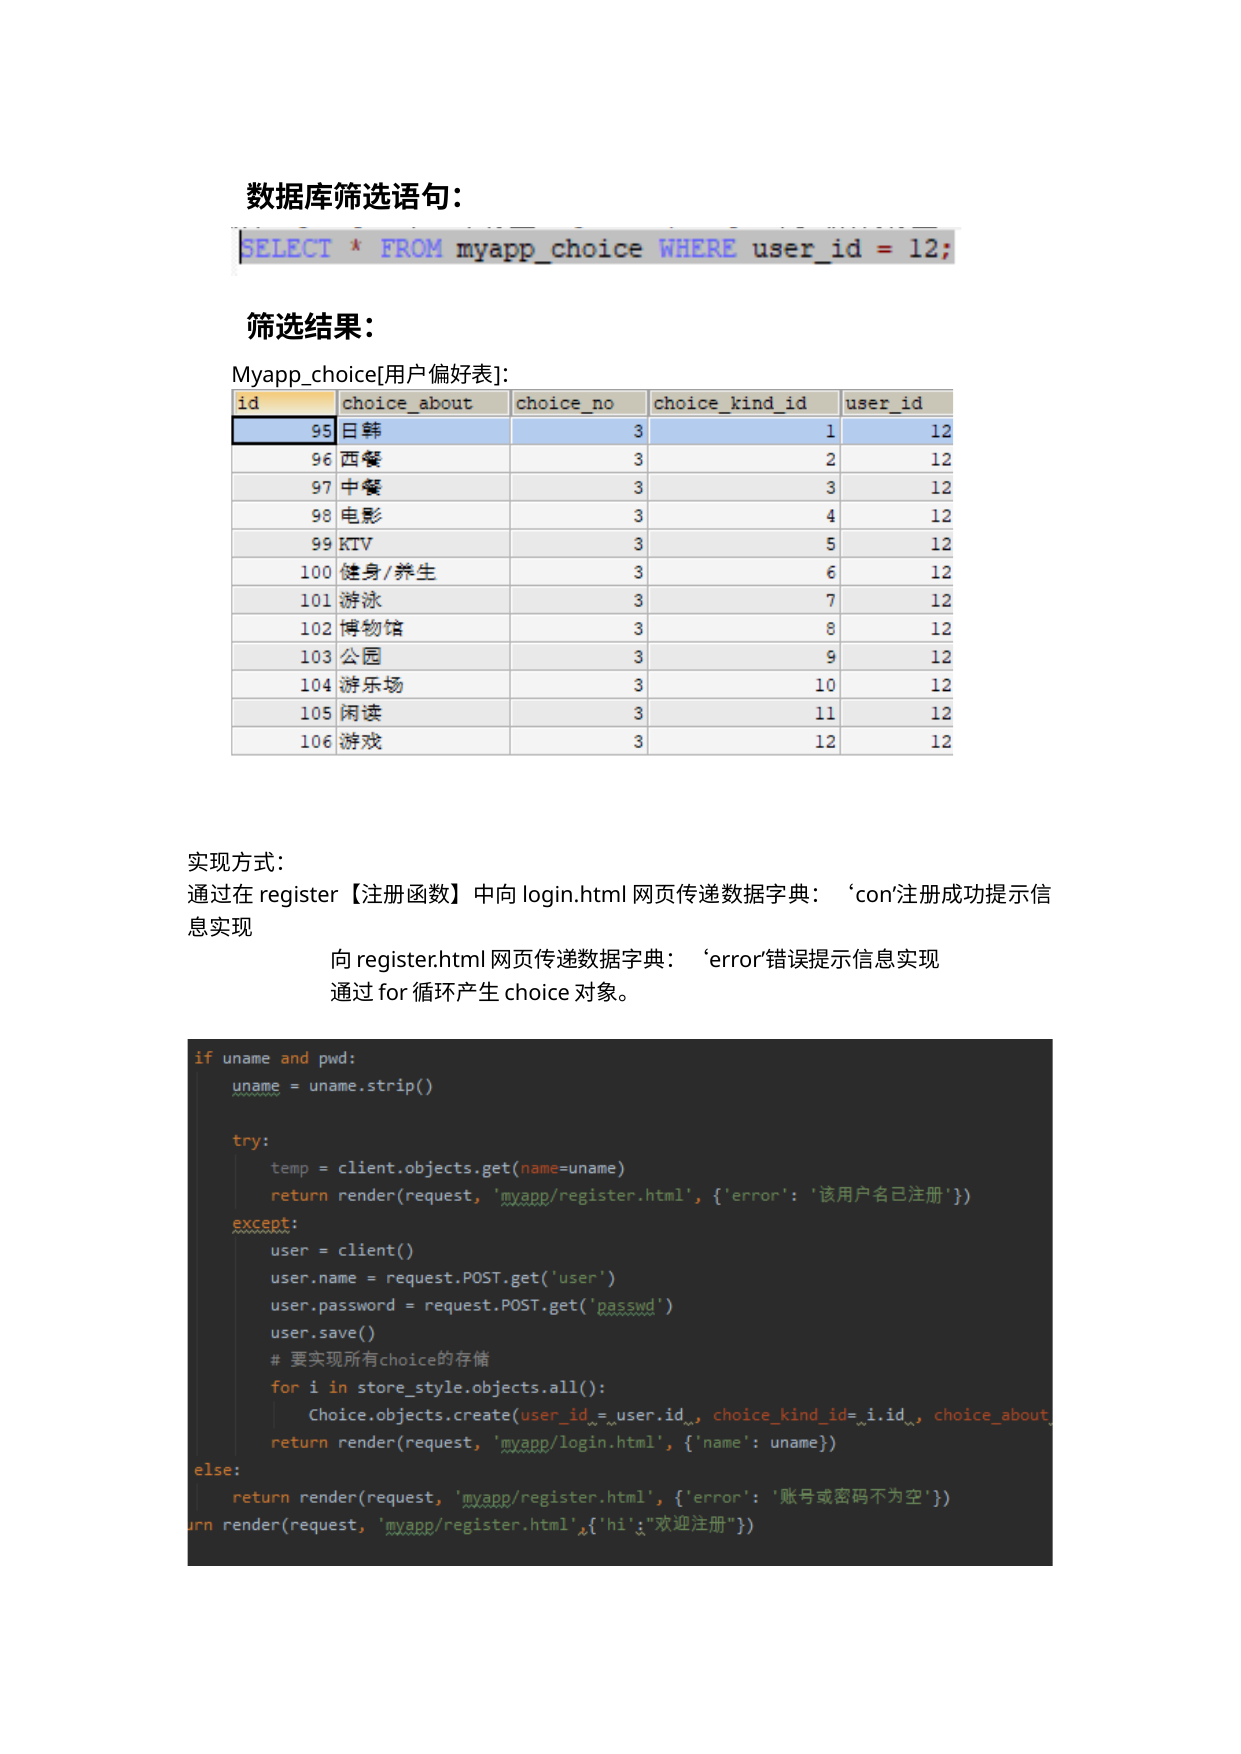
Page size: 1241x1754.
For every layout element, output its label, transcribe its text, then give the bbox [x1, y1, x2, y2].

picture [231, 227, 962, 276]
text 向register.html网页传递数据字典：‘error’错误提示信息实现 [187, 942, 1053, 974]
list 数据库筛选语句： [187, 162, 1053, 227]
picture [187, 1039, 1053, 1566]
picture [231, 389, 954, 759]
list Myapp_choice[用户偏好表]： [187, 357, 1053, 389]
text 通过for循环产生choice对象。 [187, 974, 1053, 1007]
text 实现方式： [187, 844, 1053, 877]
list 筛选结果： [187, 292, 1053, 357]
text 通过在register【注册函数】中向login.html网页传递数据字典：‘con’注册成功提示信息实现 [187, 877, 1053, 942]
